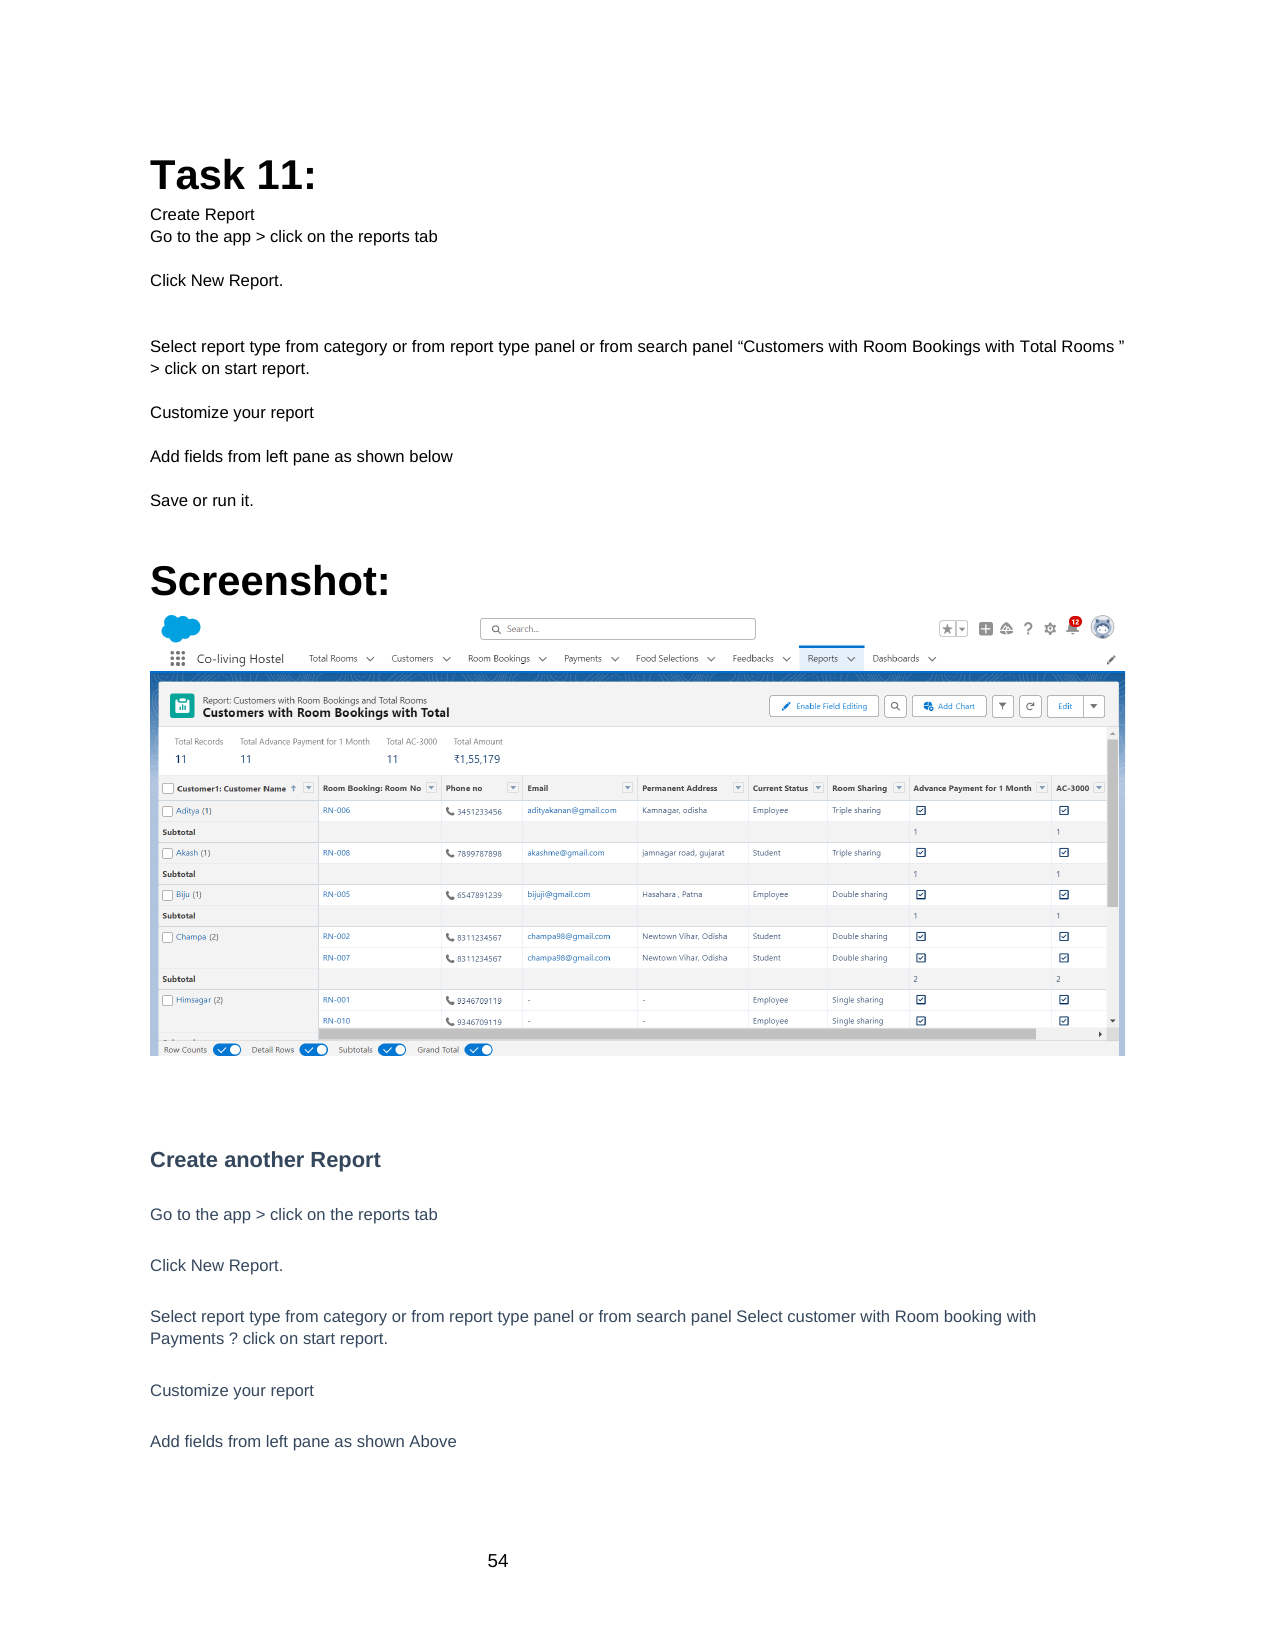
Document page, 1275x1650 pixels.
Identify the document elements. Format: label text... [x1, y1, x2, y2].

text Add fields from left pane as shown below [150, 447, 1125, 466]
text Go to the app > click on the reports tab [150, 227, 1125, 246]
list Select report type from category or from report type panel or from search panel Select customer with Room booking with Payments ? click on start report. [150, 1307, 1125, 1348]
list Go to the app > click on the reports tab [150, 1205, 1125, 1224]
text Screenshot: [150, 557, 1125, 605]
text Task 11: [150, 150, 1125, 198]
list Add fields from left pane as shown Above [150, 1431, 1125, 1451]
list Create another Report [150, 1147, 1125, 1172]
text Customize your report [150, 403, 1125, 422]
text Select report type from category or from report type panel or from search panel “Customers with Room Bookings with Total Rooms ” > click on start report. [150, 337, 1125, 378]
list Customize your report [150, 1380, 1125, 1399]
text Save or run it. [150, 491, 1125, 510]
list Click New Report. [150, 1256, 1125, 1275]
text Click New Report. [150, 271, 1125, 290]
picture [150, 611, 1125, 1056]
text Create Report [150, 205, 1125, 224]
